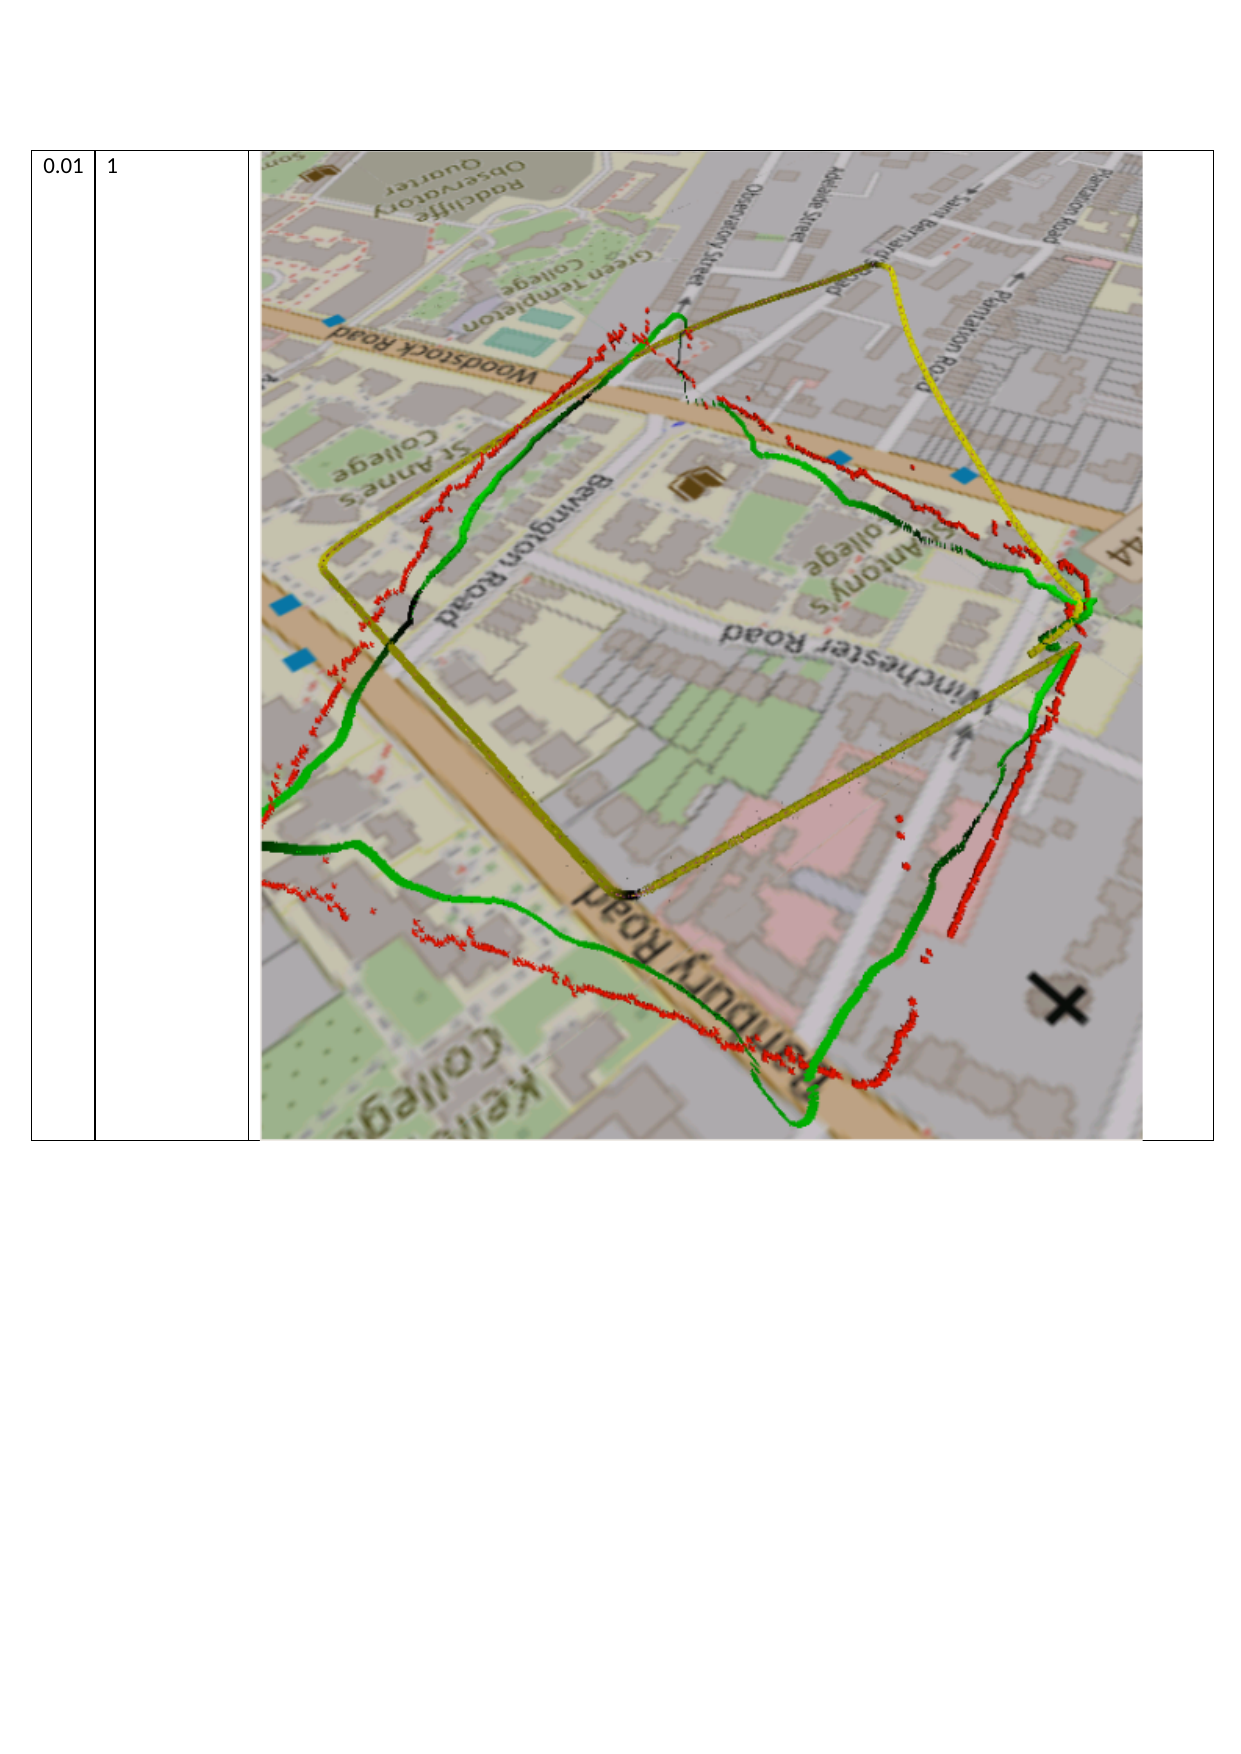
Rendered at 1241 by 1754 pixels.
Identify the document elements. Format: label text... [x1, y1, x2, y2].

table_cell 0.01 [32, 151, 94, 1140]
table_cell 1 [96, 151, 248, 1140]
picture [259, 151, 1143, 1141]
table_cell [1143, 151, 1213, 1140]
table_cell [249, 151, 259, 1140]
